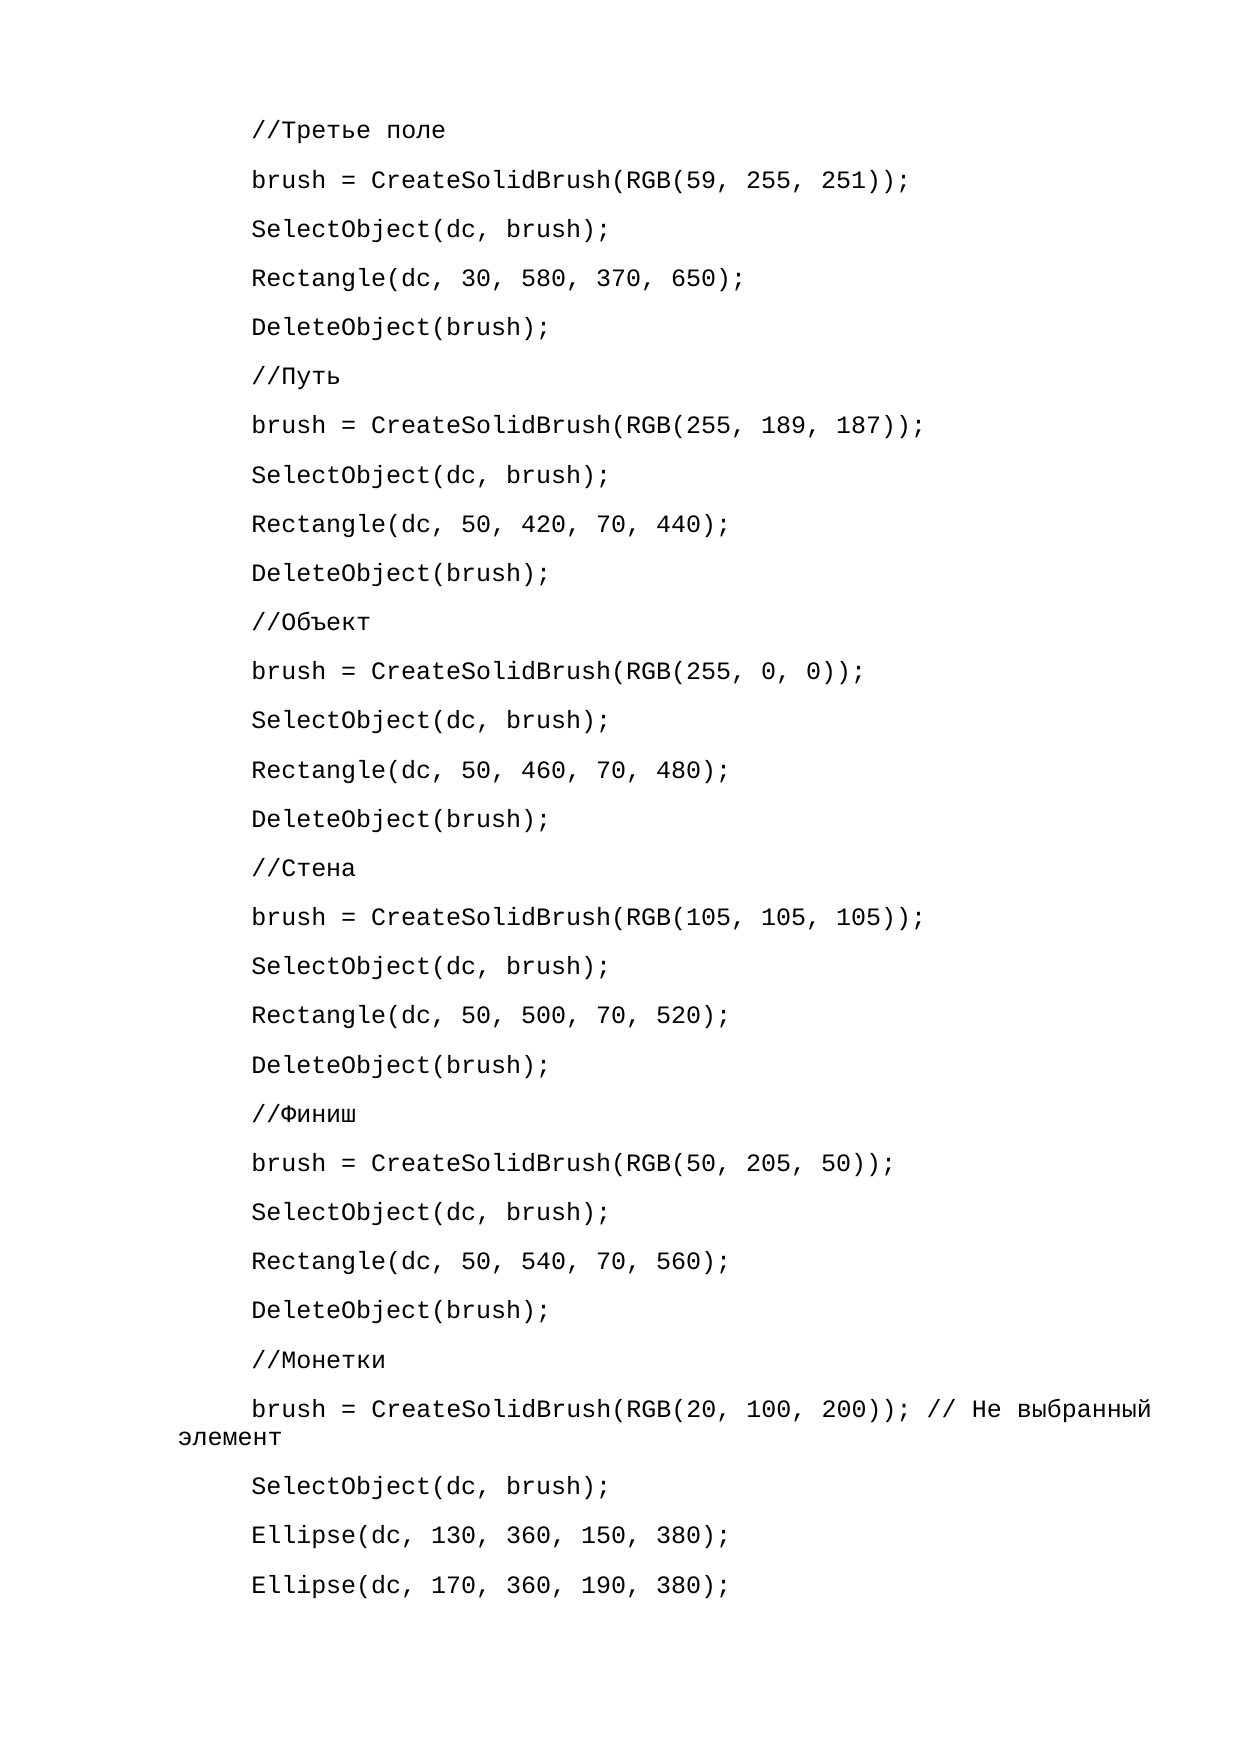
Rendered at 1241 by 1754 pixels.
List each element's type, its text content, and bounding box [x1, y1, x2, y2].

text DeleteObject(brush); [177, 806, 1152, 835]
text SelectObject(dc, brush); [177, 462, 1152, 491]
text brush = CreateSolidBrush(RGB(20, 100, 200)); // Не выбранный элемент [177, 1396, 1152, 1453]
text //Третье поле [177, 118, 1152, 146]
text Ellipse(dc, 130, 360, 150, 380); [177, 1523, 1152, 1551]
text SelectObject(dc, brush); [177, 954, 1152, 982]
text Ellipse(dc, 170, 360, 190, 380); [177, 1572, 1152, 1601]
text //Путь [177, 364, 1152, 392]
text DeleteObject(brush); [177, 1298, 1152, 1326]
text DeleteObject(brush); [177, 315, 1152, 343]
text //Финиш [177, 1101, 1152, 1130]
text SelectObject(dc, brush); [177, 708, 1152, 736]
text Rectangle(dc, 30, 580, 370, 650); [177, 266, 1152, 294]
text DeleteObject(brush); [177, 1052, 1152, 1081]
text brush = CreateSolidBrush(RGB(50, 205, 50)); [177, 1151, 1152, 1179]
text Rectangle(dc, 50, 420, 70, 440); [177, 511, 1152, 540]
text Rectangle(dc, 50, 500, 70, 520); [177, 1003, 1152, 1031]
text //Монетки [177, 1347, 1152, 1376]
text SelectObject(dc, brush); [177, 216, 1152, 245]
text brush = CreateSolidBrush(RGB(105, 105, 105)); [177, 905, 1152, 933]
text DeleteObject(brush); [177, 561, 1152, 589]
text SelectObject(dc, brush); [177, 1474, 1152, 1502]
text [177, 167, 1152, 196]
text SelectObject(dc, brush); [177, 1200, 1152, 1228]
text brush = CreateSolidBrush(RGB(255, 0, 0)); [177, 659, 1152, 687]
text brush = CreateSolidBrush(RGB(255, 189, 187)); [177, 413, 1152, 441]
text Rectangle(dc, 50, 460, 70, 480); [177, 757, 1152, 786]
text //Стена [177, 856, 1152, 884]
text //Объект [177, 610, 1152, 638]
text Rectangle(dc, 50, 540, 70, 560); [177, 1249, 1152, 1277]
